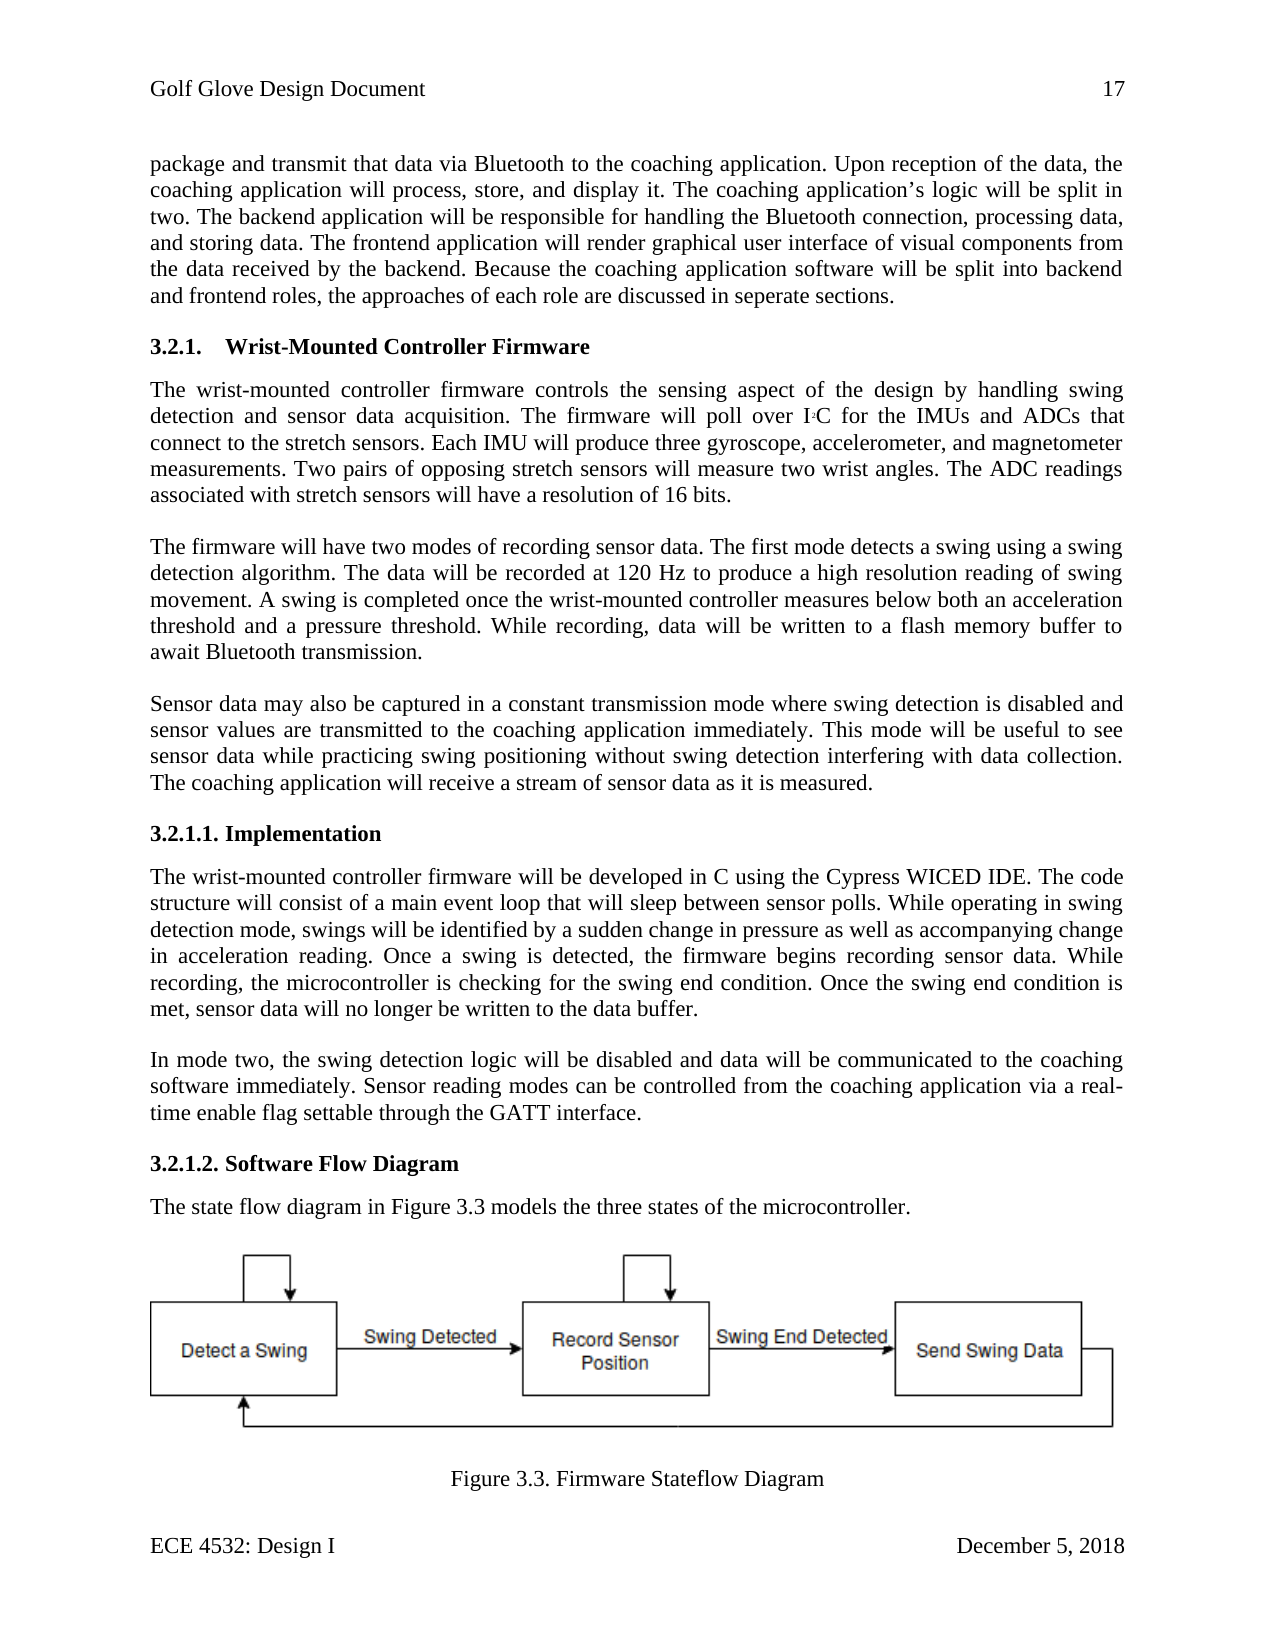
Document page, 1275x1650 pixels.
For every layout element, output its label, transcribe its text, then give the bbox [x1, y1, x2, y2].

text The state flow diagram in Figure 3.3 models the three states of the microcontroller. [150, 1193, 1125, 1220]
text The wrist-mounted controller firmware will be developed in C using the Cypress WICED IDE. The code structure will consist of a main event loop that will sleep between sensor polls. While operating in swing detection mode, swings will be identified by a sudden change in pressure as well as accompanying change in acceleration reading. Once a swing is detected, the firmware begins recording sensor data. While recording, the microcontroller is checking for the swing end condition. Once the swing end condition is met, sensor data will no longer be written to the data buffer. [150, 863, 1125, 1021]
text The wrist-mounted controller firmware controls the sensing aspect of the design by handling swing detection and sensor data acquisition. The firmware will poll over I2C for the IMUs and ADCs that connect to the stretch sensors. Each IMU will produce three gyroscope, accelerometer, and magnetometer measurements. Two pairs of opposing stretch sensors will measure two wrist angles. The ADC readings associated with stretch sensors will have a resolution of 16 bits. [150, 376, 1125, 508]
text In mode two, the swing detection logic will be disabled and data will be communicated to the coaching software immediately. Sensor reading modes can be controlled from the coaching application via a real-time enable flag settable through the GATT interface. [150, 1046, 1125, 1125]
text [150, 150, 1125, 308]
text Sensor data may also be captured in a constant transmission mode where swing detection is disabled and sensor values are transmitted to the coaching application immediately. This mode will be useful to see sensor data while practicing swing positioning without swing detection interfering with data collection. The coaching application will receive a stream of sensor data as it is measured. [150, 690, 1125, 795]
text Figure 3.3. Firmware Stateflow Diagram [150, 1465, 1125, 1491]
picture [150, 1244, 1125, 1440]
subtitle Implementation [150, 820, 1125, 846]
text The firmware will have two modes of recording sensor data. The first mode detects a swing using a swing detection algorithm. The data will be recorded at 120 Hz to produce a high resolution reading of swing movement. A swing is completed once the wrist-mounted controller measures below both an acceleration threshold and a pressure threshold. While recording, data will be written to a flash memory buffer to await Bluetooth transmission. [150, 533, 1125, 665]
subtitle Software Flow Diagram [150, 1150, 1125, 1177]
subtitle Wrist-Mounted Controller Firmware [150, 333, 1125, 359]
